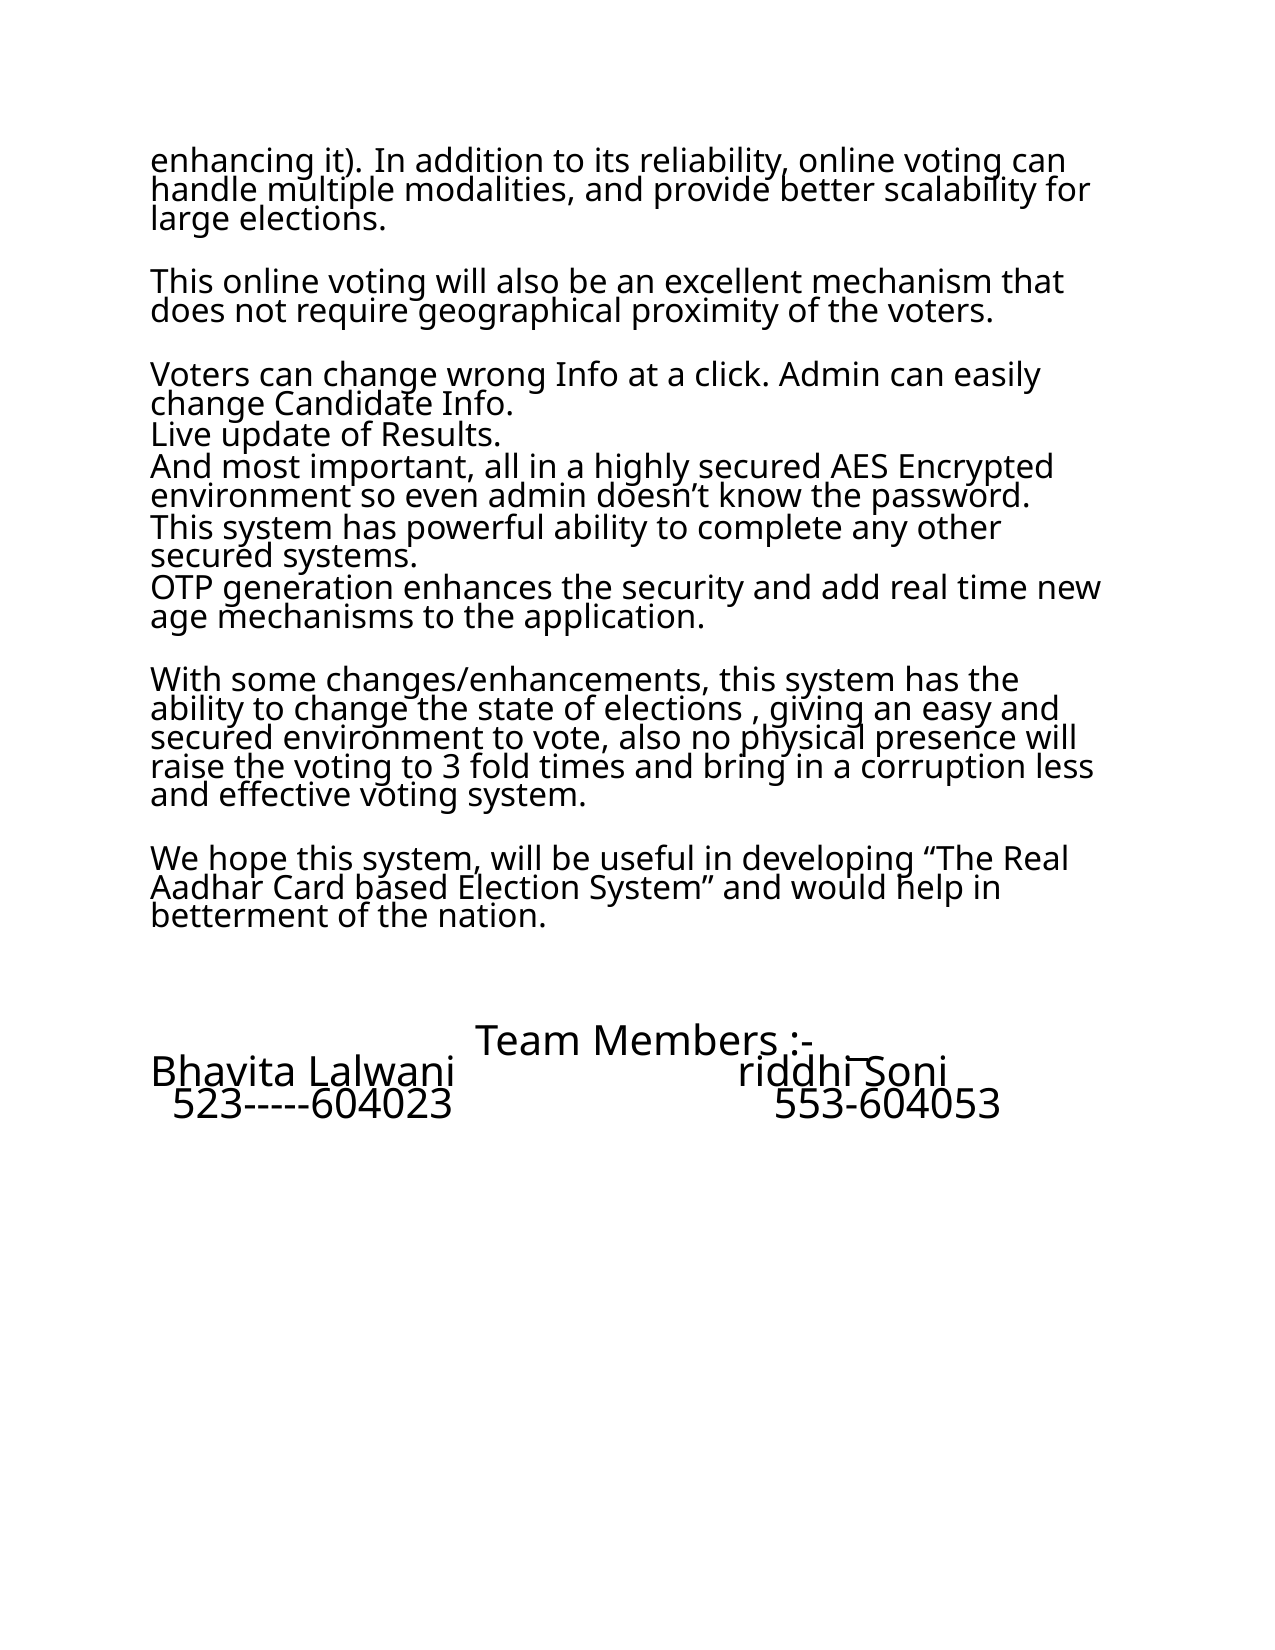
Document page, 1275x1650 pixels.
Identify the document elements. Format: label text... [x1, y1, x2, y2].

text Live update of Results. [150, 424, 1117, 453]
text 523-----604023 553-604053 [150, 1096, 1117, 1124]
text This online voting will also be an excellent mechanism that does not require geographical proximity of the voters. [150, 271, 1117, 328]
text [150, 150, 1117, 236]
text Voters can change wrong Info at a click. Admin can easily change Candidate Info. [150, 363, 1117, 421]
text Team Members :- [150, 1032, 1117, 1061]
text And most important, all in a highly secured AES Encrypted environment so even admin doesn’t know the password. [150, 456, 1117, 513]
text This system has powerful ability to complete any other secured systems. [150, 516, 1117, 574]
text Bhavita Lalwani riddhi Soni [150, 1064, 1117, 1093]
text OTP generation enhances the security and add real time new age mechanisms to the application. [150, 577, 1117, 634]
text With some changes/enhancements, this system has the ability to change the state of elections , giving an easy and secured environment to vote, also no physical presence will raise the voting to 3 fold times and bring in a corruption less and effective voting system. [150, 669, 1117, 813]
text We hope this system, will be useful in developing “The Real Aadhar Card based Election System” and would help in betterment of the nation. [150, 847, 1117, 934]
